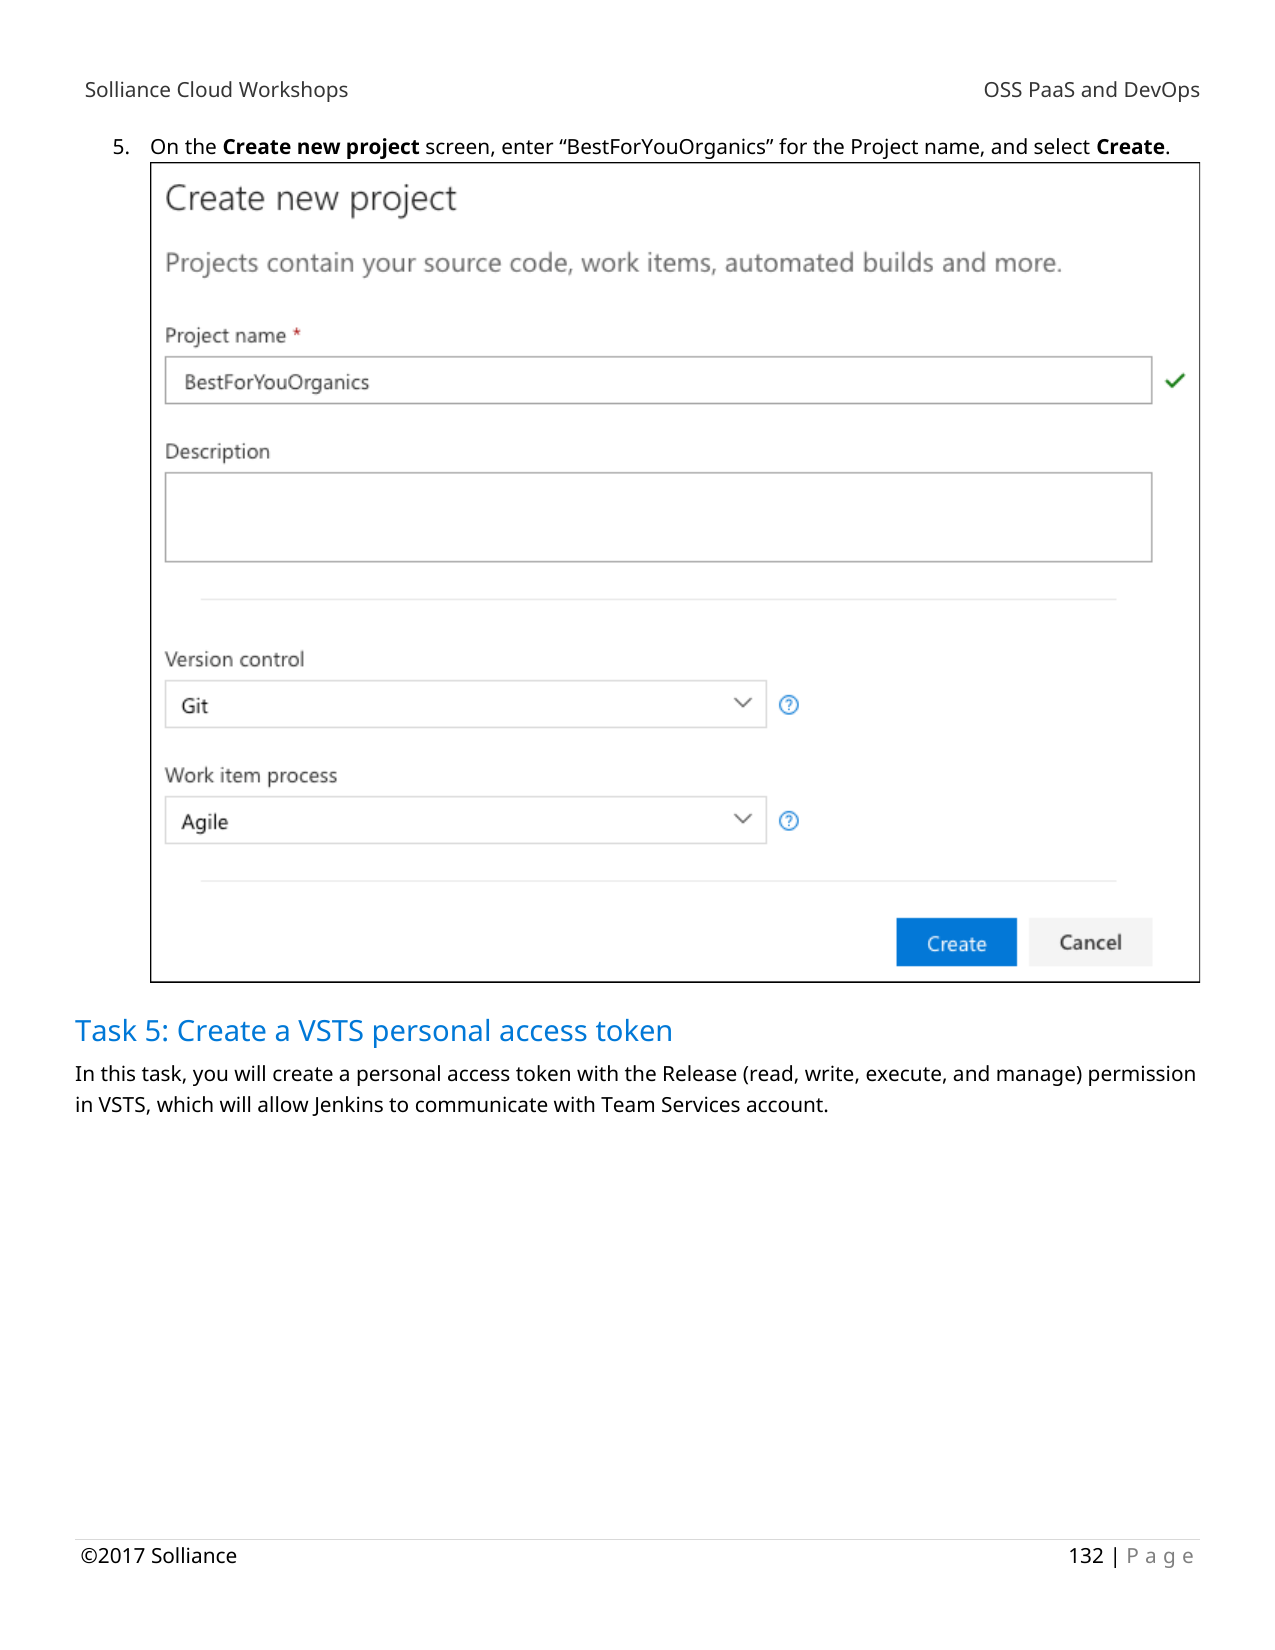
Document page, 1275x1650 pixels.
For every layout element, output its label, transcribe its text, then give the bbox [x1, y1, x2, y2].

text In this task, you will create a personal access token with the Release (read, write, execute, and manage) permission in VSTS, which will allow Jenkins to communicate with Team Services account. [75, 1059, 1200, 1118]
subtitle Task 5: Create a VSTS personal access token [75, 1010, 1200, 1050]
picture [150, 162, 1200, 983]
